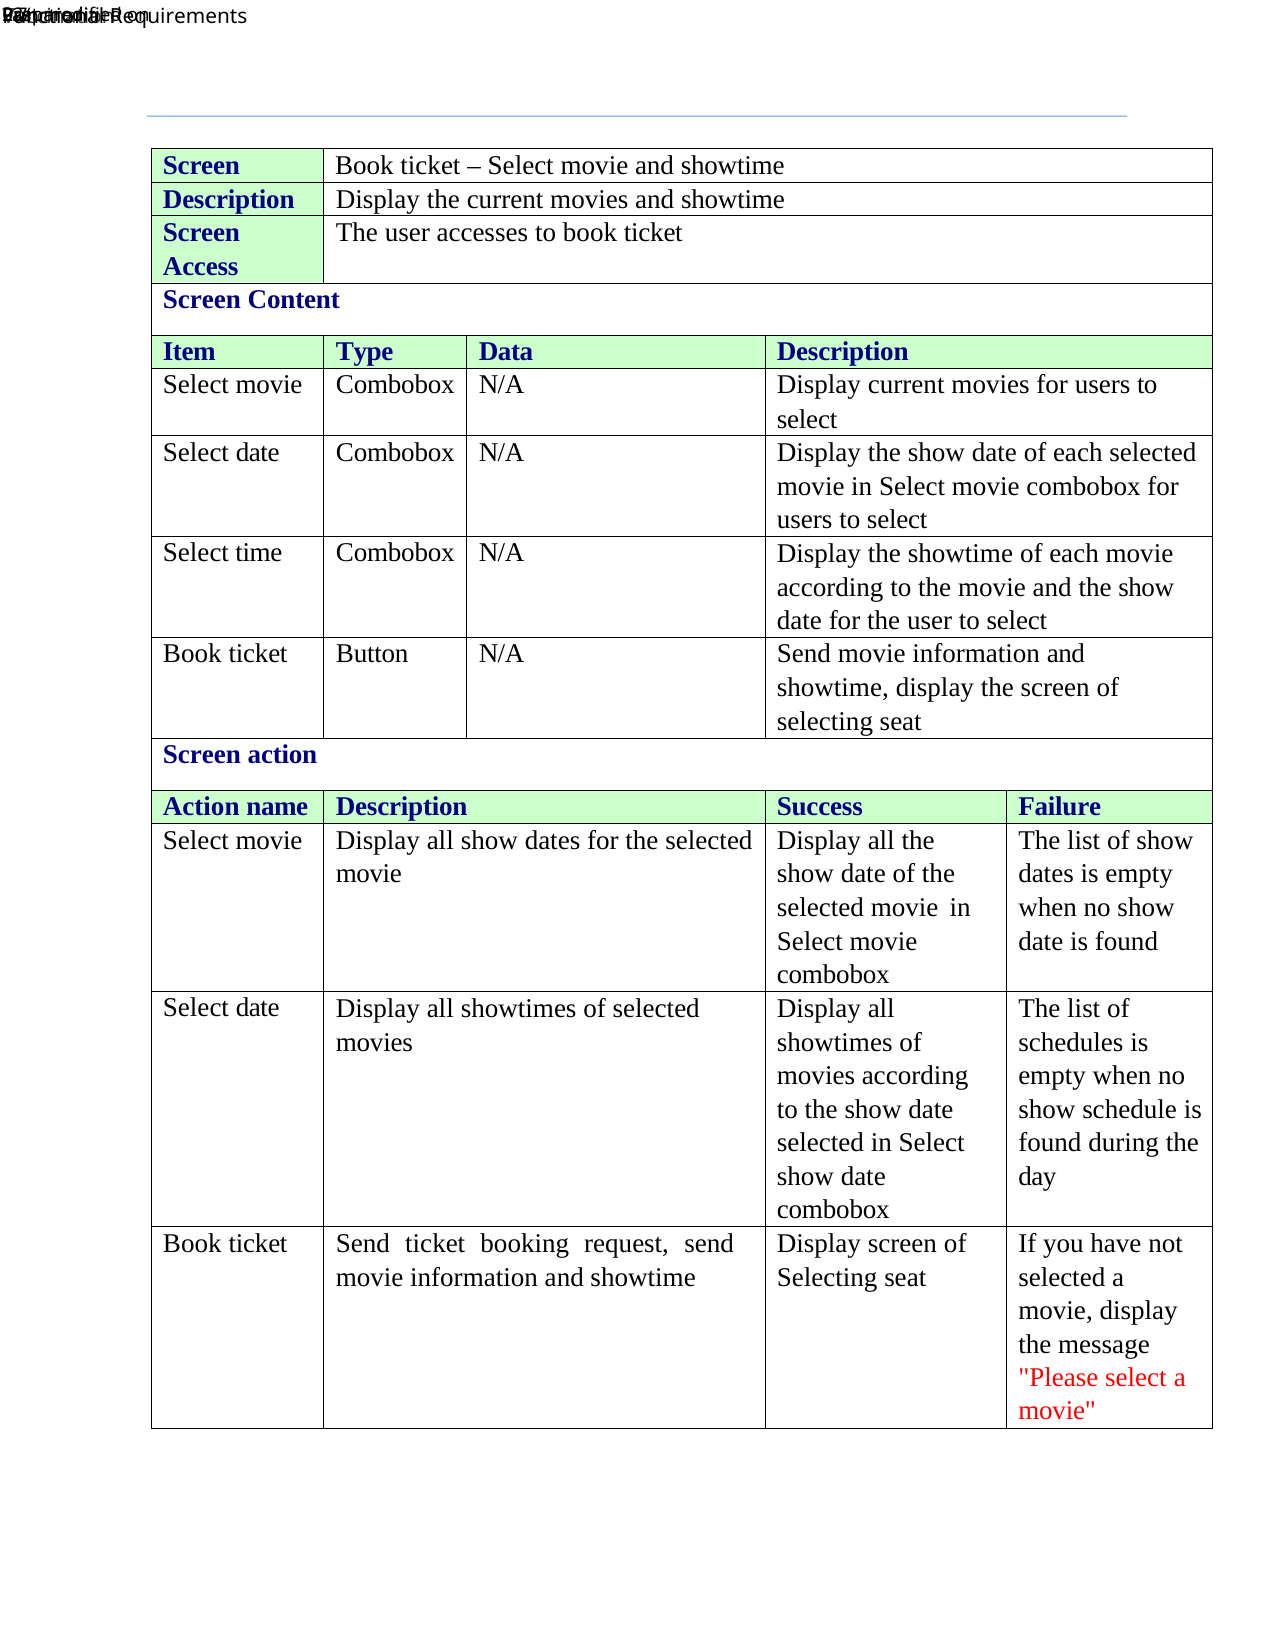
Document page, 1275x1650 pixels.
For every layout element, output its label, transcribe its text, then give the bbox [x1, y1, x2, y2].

table_cell Select date [152, 992, 323, 1226]
table_cell Combobox [324, 369, 466, 435]
table_cell Success [766, 791, 1006, 823]
table_cell Book ticket [152, 638, 323, 738]
table_header Screen [152, 149, 323, 182]
table_cell N/A [467, 537, 765, 637]
table_cell Type [324, 336, 466, 368]
table_header Book ticket – Select movie and showtime [324, 149, 1212, 182]
table_cell Select time [152, 537, 323, 637]
table_cell Display all showtimes of selected movies [324, 992, 765, 1226]
table_cell Send movie information and showtime, display the screen of selecting seat [766, 638, 1212, 738]
table_cell Screen action [152, 739, 1212, 789]
table_cell Display screen of Selecting seat [766, 1227, 1006, 1428]
table_cell Screen Access [152, 216, 323, 282]
table_cell Display the show date of each selected movie in Select movie combobox for users to select [766, 436, 1212, 536]
table_cell Description [324, 791, 765, 823]
table_cell The list of show dates is empty when no show date is found [1007, 824, 1212, 991]
table_cell The list of schedules is empty when no show schedule is found during the day [1007, 992, 1212, 1226]
table_cell Display all show dates for the selected movie [324, 824, 765, 991]
table_cell N/A [467, 638, 765, 738]
table_cell Item [152, 336, 323, 368]
table_cell Display the showtime of each movie according to the movie and the show date for the user to select [766, 537, 1212, 637]
table_cell Display the current movies and showtime [324, 183, 1212, 215]
table_cell The user accesses to book ticket [324, 216, 1212, 282]
table_cell Screen Content [152, 284, 1212, 334]
table_cell Book ticket [152, 1227, 323, 1428]
table_cell Description [152, 183, 323, 215]
table_cell Display all the show date of the selected movie in Select movie combobox [766, 824, 1006, 991]
table_cell Combobox [324, 537, 466, 637]
table_cell Display current movies for users to select [766, 369, 1212, 435]
table_cell Select movie [152, 369, 323, 435]
table_cell Select movie [152, 824, 323, 991]
table_cell Select date [152, 436, 323, 536]
table_cell N/A [467, 436, 765, 536]
table_cell Action name [152, 791, 323, 823]
table_cell Display all showtimes of movies according to the show date selected in Select show date combobox [766, 992, 1006, 1226]
table_cell Send ticket booking request, send movie information and showtime [324, 1227, 765, 1428]
table_cell Combobox [324, 436, 466, 536]
table_cell Description [766, 336, 1212, 368]
table_cell If you have not selected a movie, display the message "Please select a movie" [1007, 1227, 1212, 1428]
table_cell Failure [1007, 791, 1212, 823]
table_cell N/A [467, 369, 765, 435]
table_cell Button [324, 638, 466, 738]
table_cell Data [467, 336, 765, 368]
